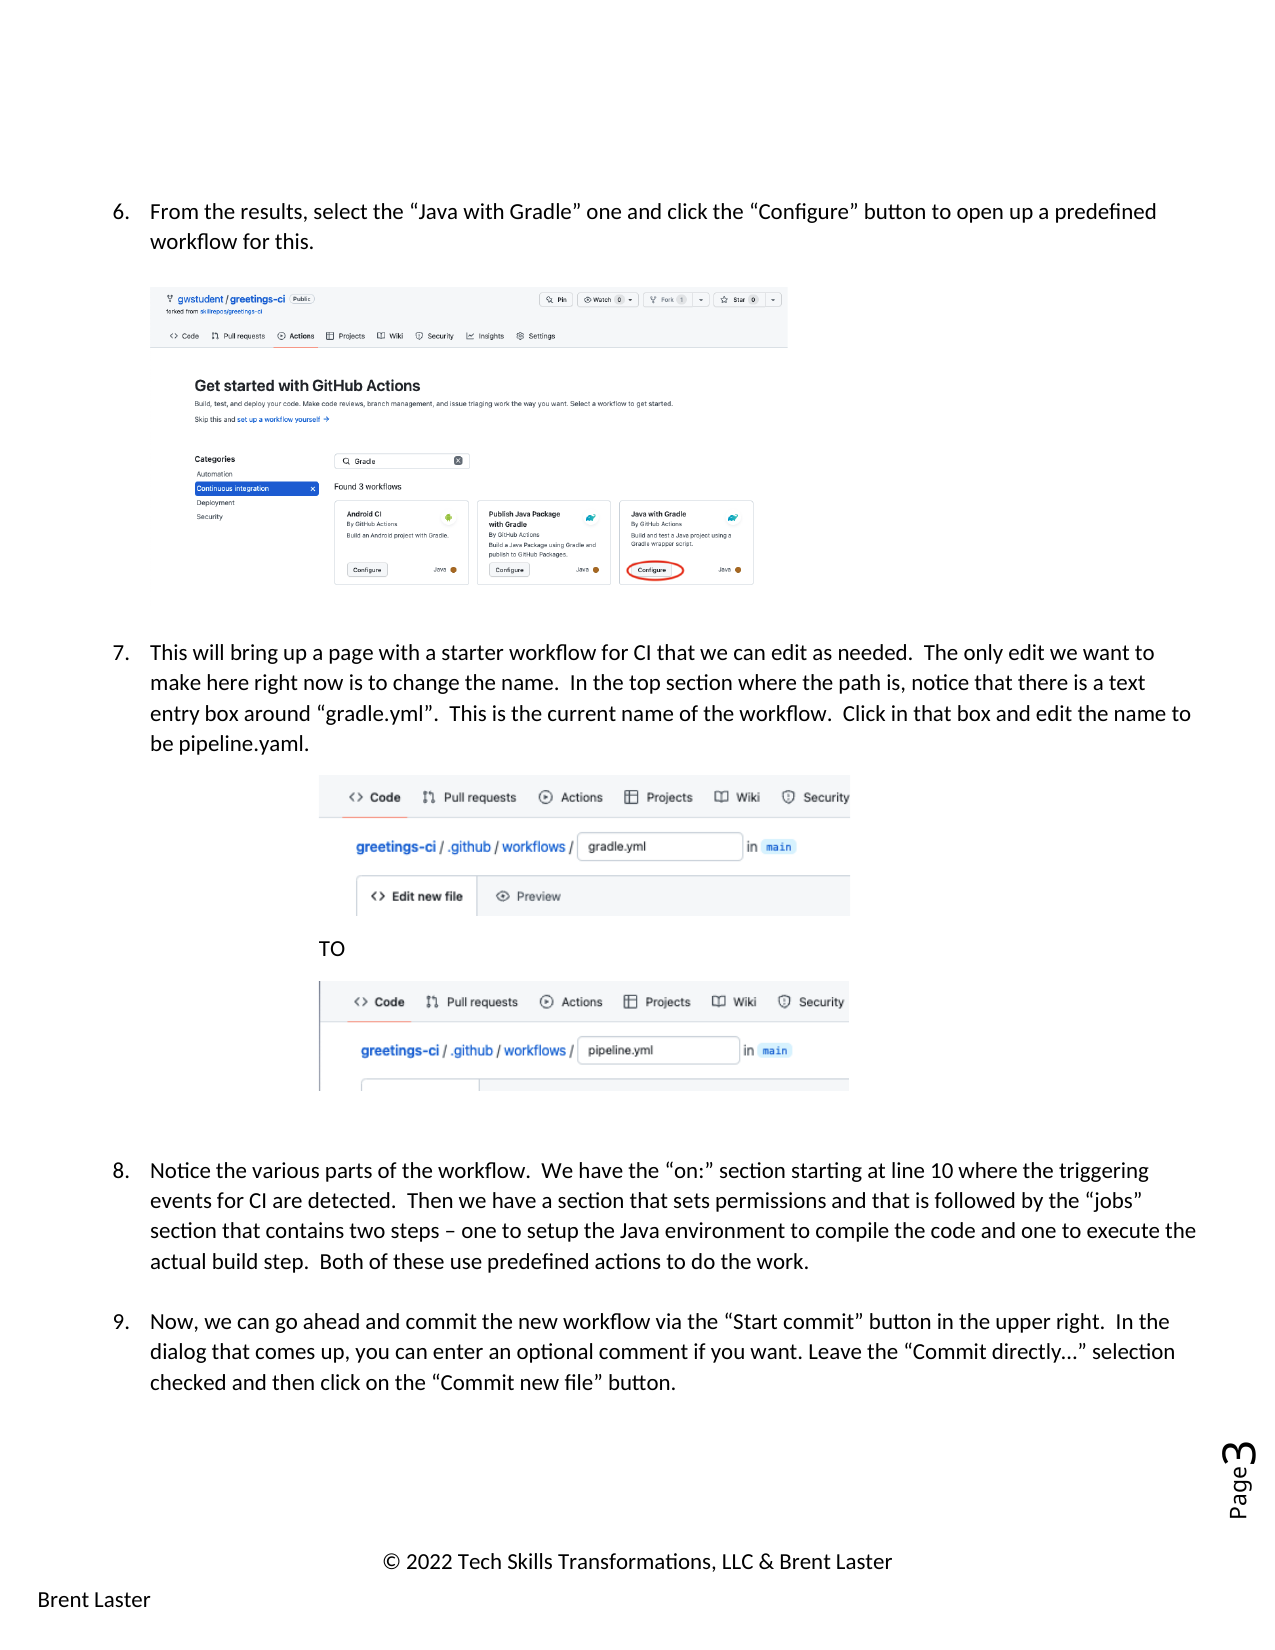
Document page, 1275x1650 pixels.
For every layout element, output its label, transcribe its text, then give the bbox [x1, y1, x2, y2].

picture [150, 287, 788, 606]
list This will bring up a page with a starter workflow for CI that we can edit as needed. The only edit we want to make here right now is to change the name. In the top section where the path is, notice that there is a text entry box around “gradle.yml”. This is the current name of the workflow. Click in that box and edit the name to be pipeline.yaml. [112, 638, 1200, 757]
list From the results, select the “Java with Gradle” one and click the “Configure” button to open up a predefined workflow for this. [112, 197, 1200, 255]
list Now, we can go ahead and commit the new workflow via the “Start commit” button in the upper right. In the dialog that comes up, you can enter an optional comment if you want. Leave the “Commit directly…” selection checked and then click on the “Commit new file” button. [112, 1307, 1200, 1396]
picture [318, 981, 849, 1091]
picture [318, 775, 851, 916]
list Notice the various parts of the workflow. We have the “on:” section starting at line 10 where the triggering events for CI are detected. Then we have a section that sets permissions and that is followed by the “jobs” section that contains two steps – one to setup the Java environment to compile the code and one to execute the actual build step. Both of these use predefined actions to do the work. [112, 1156, 1200, 1275]
text TO [75, 934, 1200, 962]
